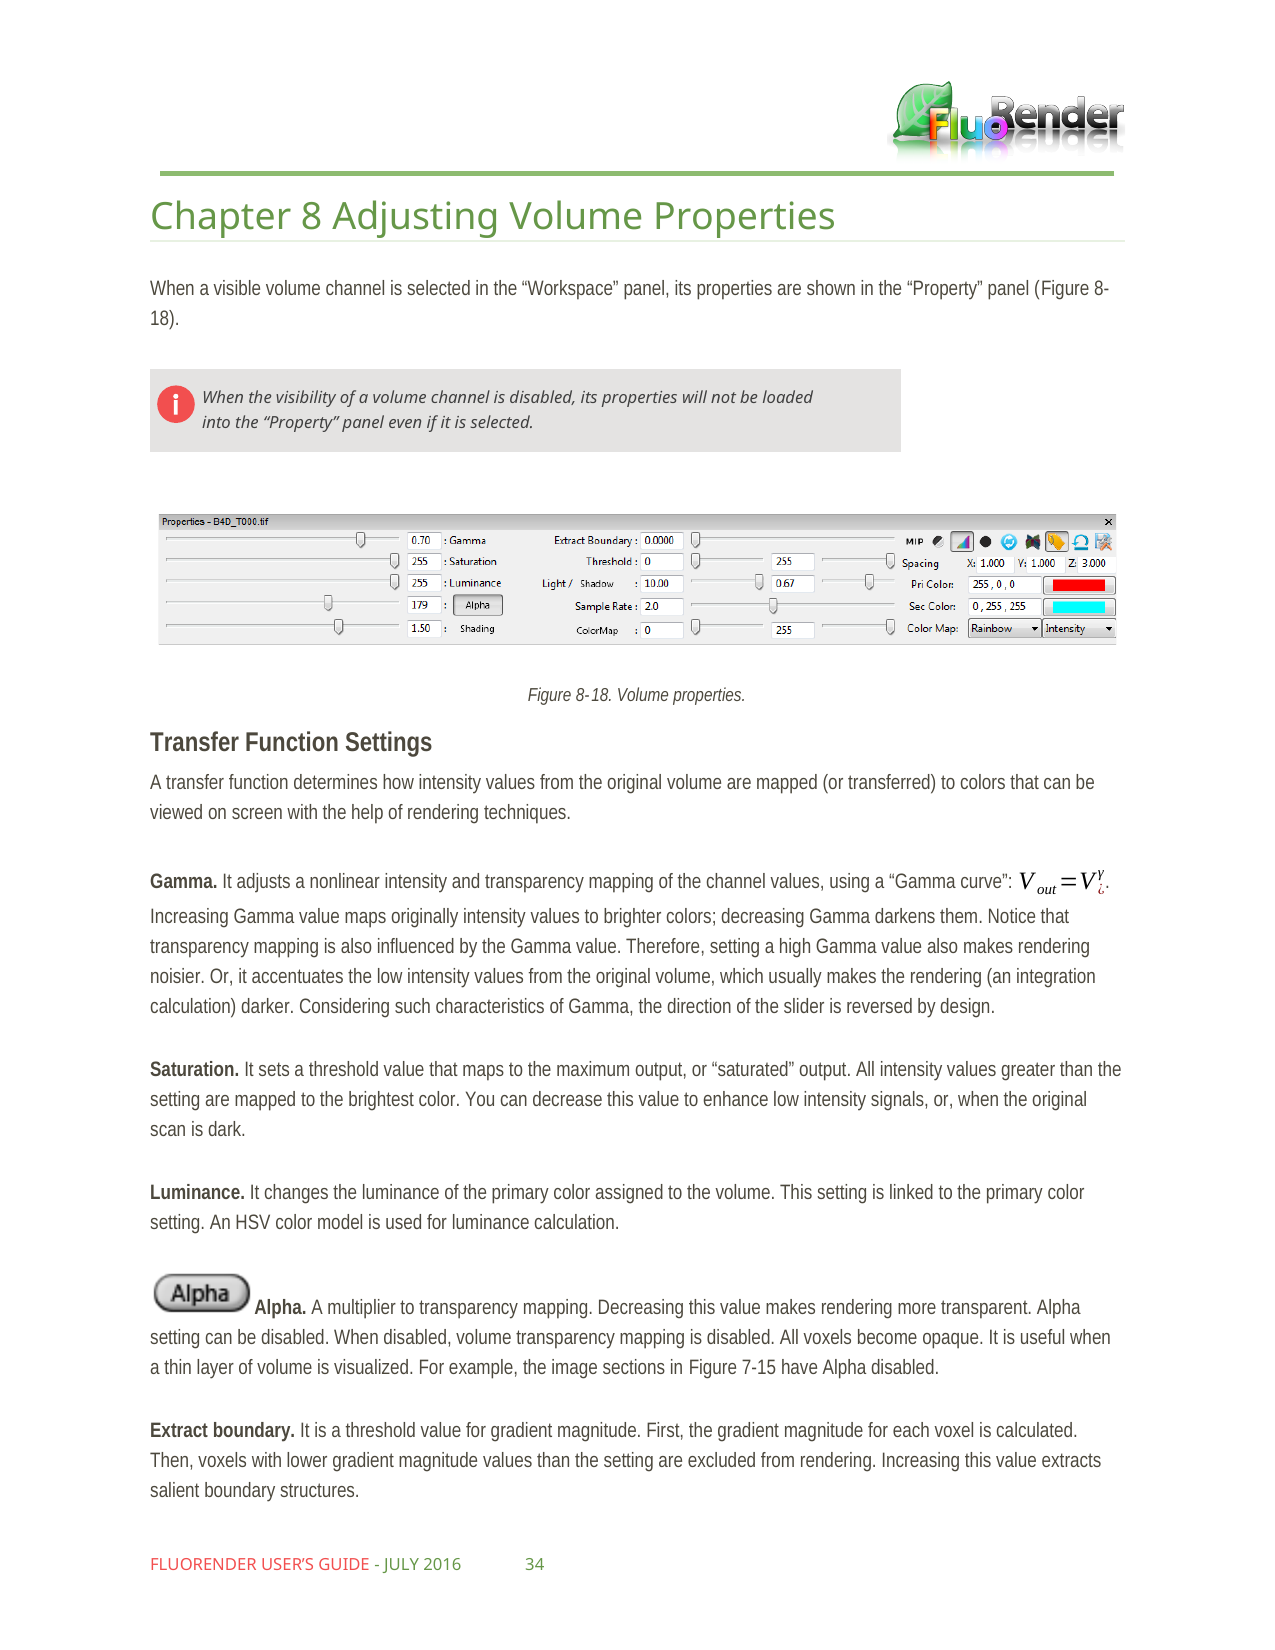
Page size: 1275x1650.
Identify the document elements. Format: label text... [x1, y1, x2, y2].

picture [150, 1273, 255, 1315]
text A transfer function determines how intensity values from the original volume are mapped (or transferred) to colors that can be viewed on screen with the help of rendering techniques. [150, 770, 1125, 824]
text Luminance. It changes the luminance of the primary color assigned to the volume. This setting is linked to the primary color setting. An HSV color model is used for luminance calculation. [150, 1180, 1125, 1234]
picture [887, 75, 1125, 165]
table_header When the visibility of a volume channel is disabled, its properties will not be loaded into the “Property” panel even if it is selected. [202, 369, 901, 452]
subtitle Transfer Function Settings [150, 726, 1125, 757]
text Figure -. Volume properties. [150, 684, 1125, 706]
subtitle Adjusting Volume Properties [150, 189, 1125, 240]
text Gamma. It adjusts a nonlinear intensity and transparency mapping of the channel values, using a “Gamma curve”: . Increasing Gamma value maps originally intensity values to brighter colors; decreasing Gamma darkens them. Notice that transparency mapping is also influenced by the Gamma value. Therefore, setting a high Gamma value also makes rendering noisier. Or, it accentuates the low intensity values from the original volume, which usually makes the rendering (an integration calculation) darker. Considering such characteristics of Gamma, the direction of the slider is reversed by design. [150, 863, 1125, 1018]
picture [158, 514, 1117, 645]
text Extract boundary. It is a threshold value for gradient magnitude. First, the gradient magnitude for each voxel is calculated. Then, voxels with lower gradient magnitude values than the setting are excluded from rendering. Increasing this value extracts salient boundary structures. [150, 1418, 1125, 1502]
text Saturation. It sets a threshold value that maps to the maximum output, or “saturated” output. All intensity values greater than the setting are mapped to the brightest color. You can decrease this value to enhance low intensity signals, or, when the original scan is dark. [150, 1057, 1125, 1141]
table_header [150, 369, 202, 452]
